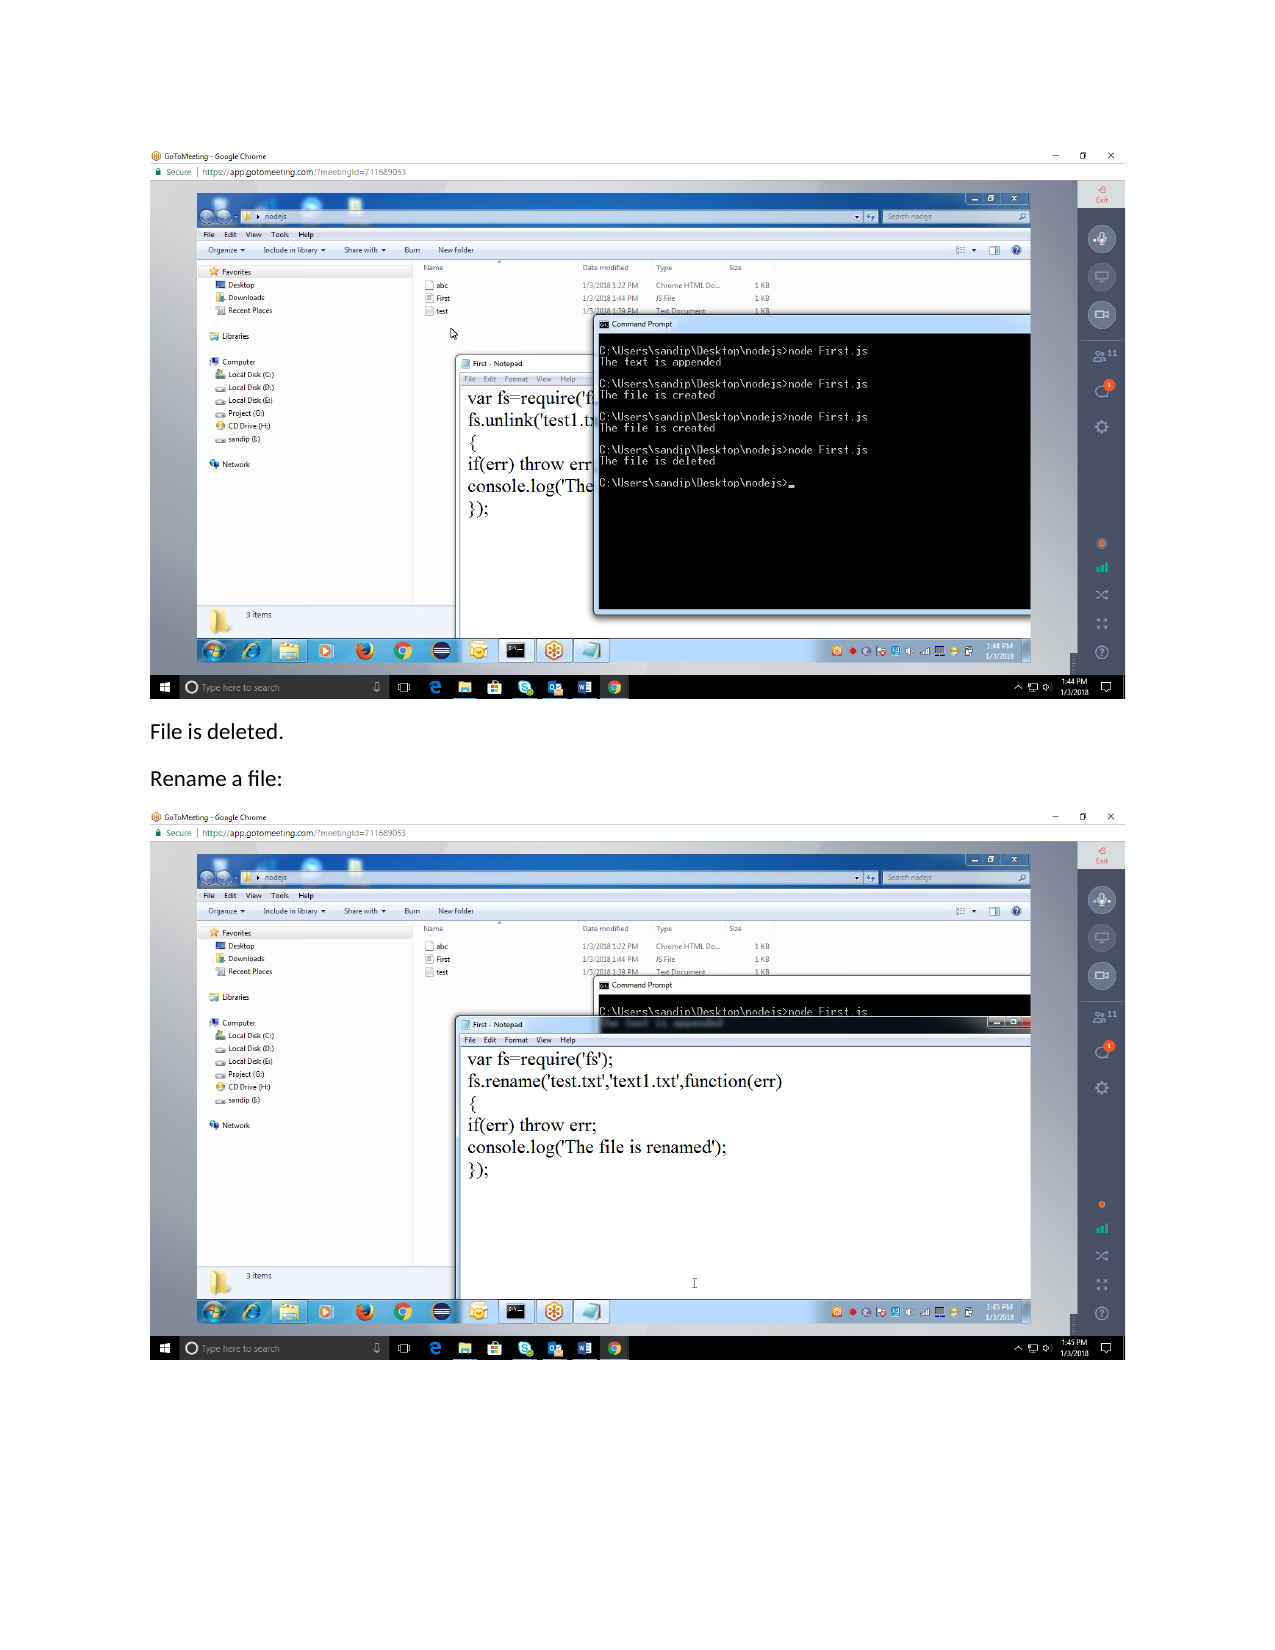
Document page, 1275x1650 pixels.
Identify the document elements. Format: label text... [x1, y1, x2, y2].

text Rename a file: [150, 764, 1125, 792]
picture [150, 811, 1125, 1360]
picture [150, 150, 1125, 699]
text File is deleted. [150, 717, 1125, 745]
